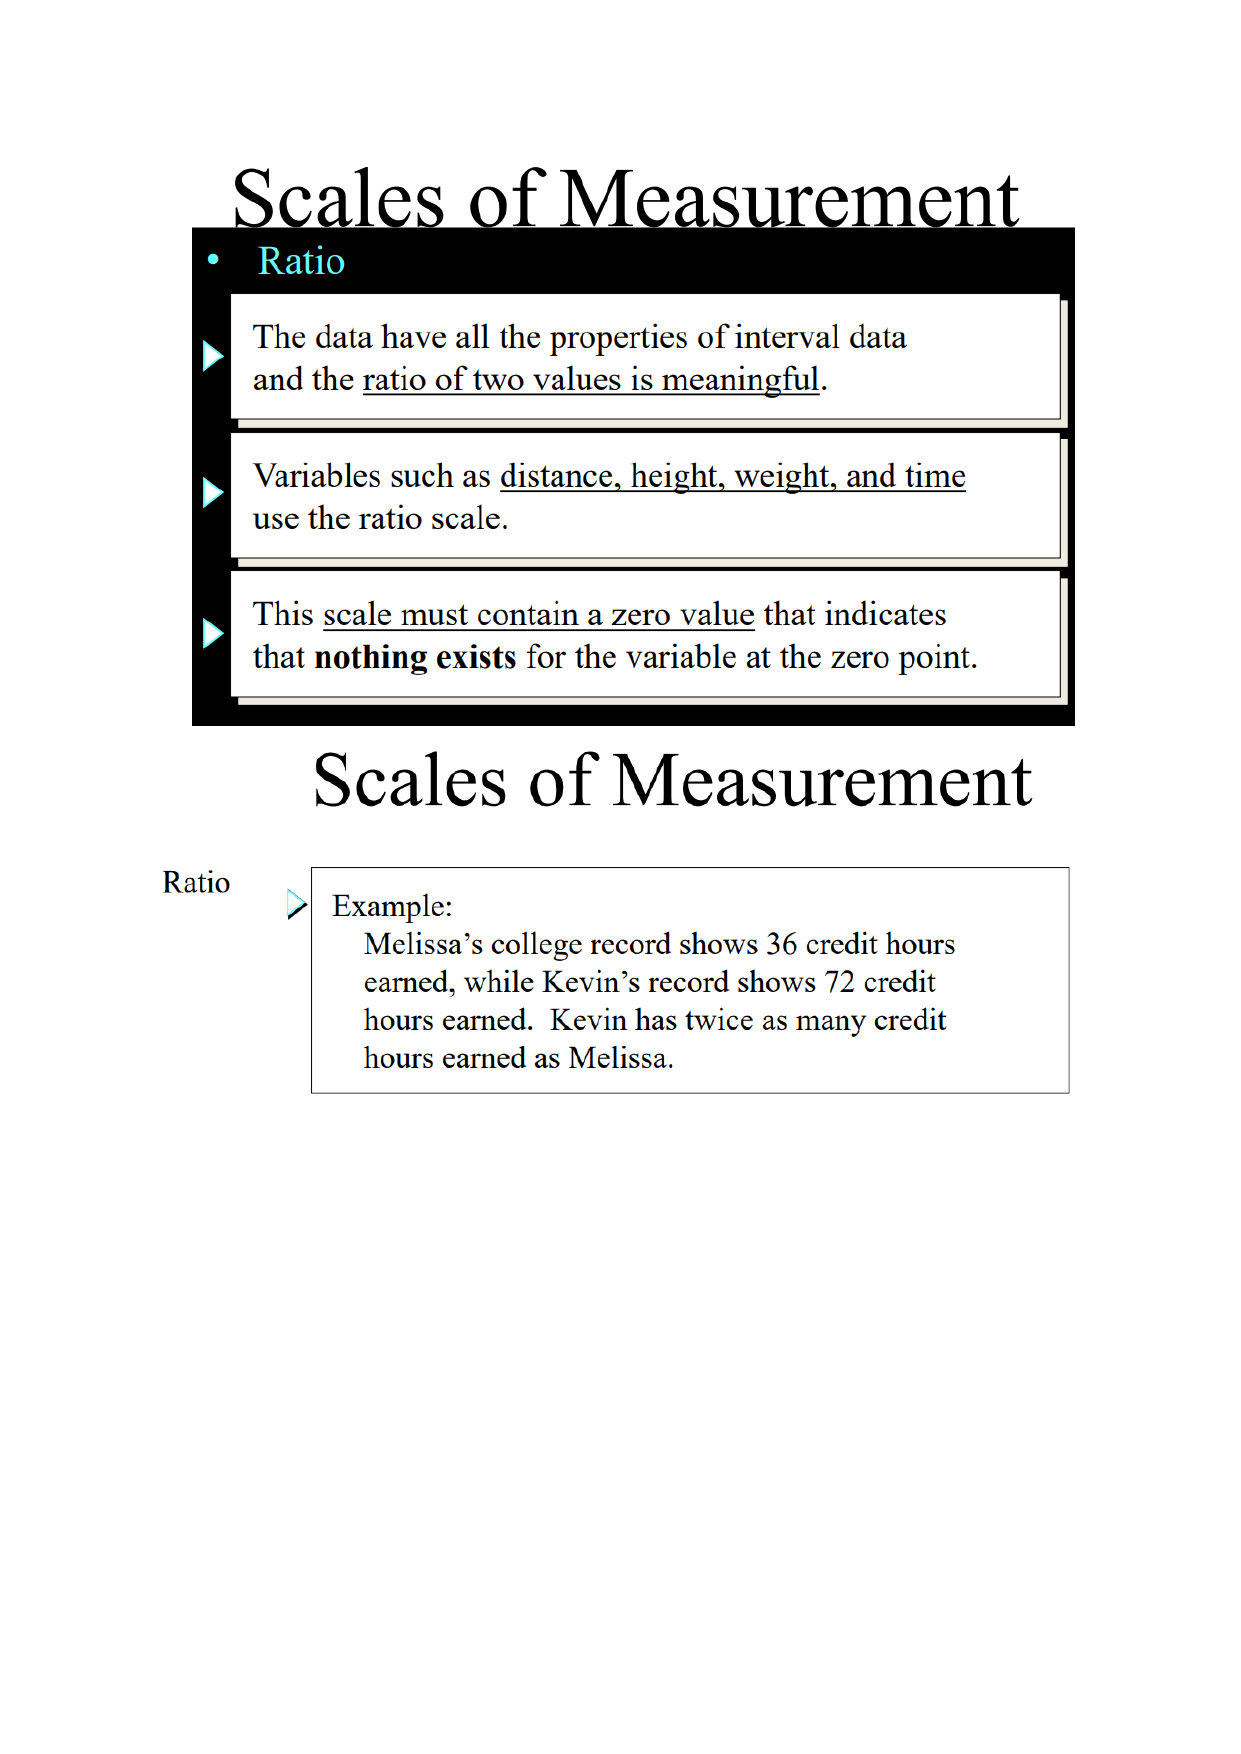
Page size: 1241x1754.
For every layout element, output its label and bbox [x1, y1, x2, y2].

picture [150, 744, 1091, 1100]
picture [150, 150, 1091, 726]
